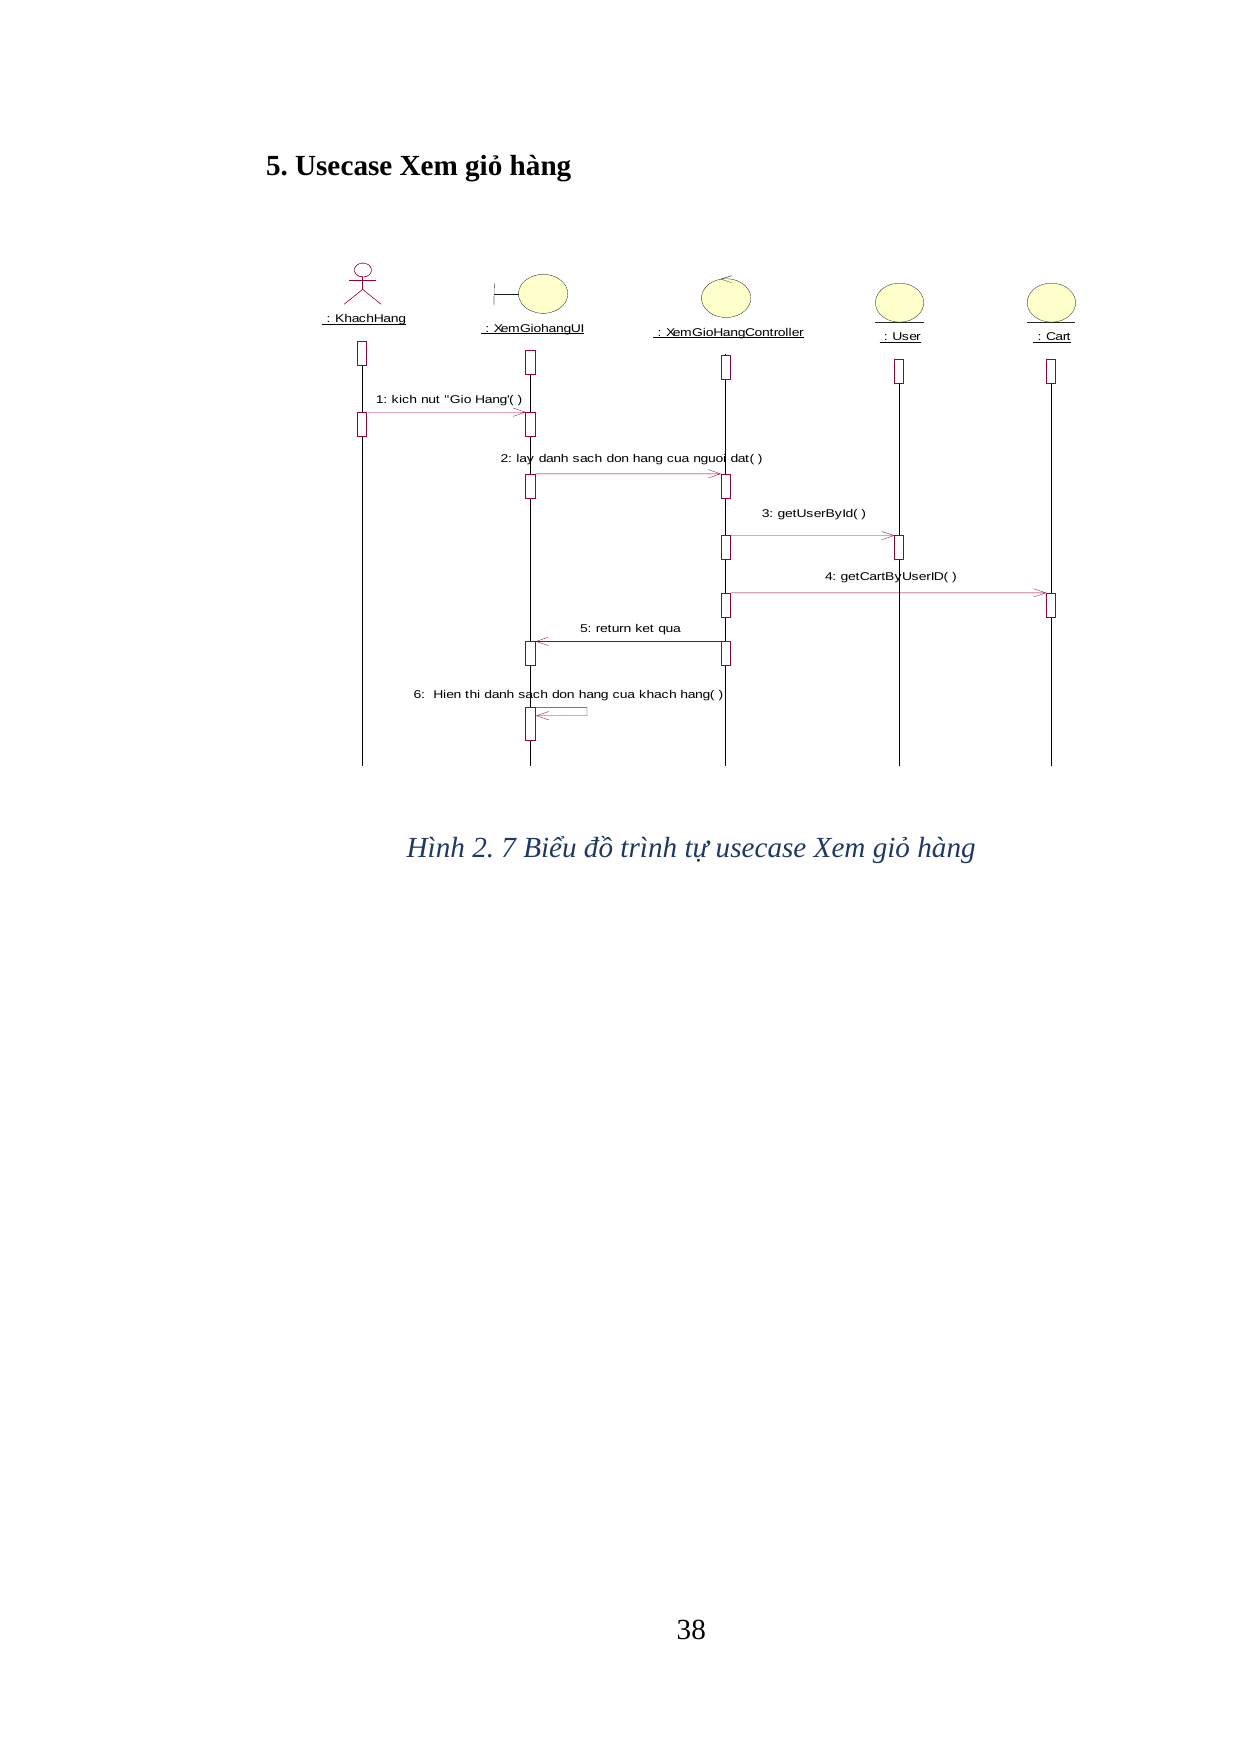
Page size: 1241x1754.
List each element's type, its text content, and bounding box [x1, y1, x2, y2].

subtitle 5. Usecase Xem giỏ hàng [266, 148, 1122, 181]
